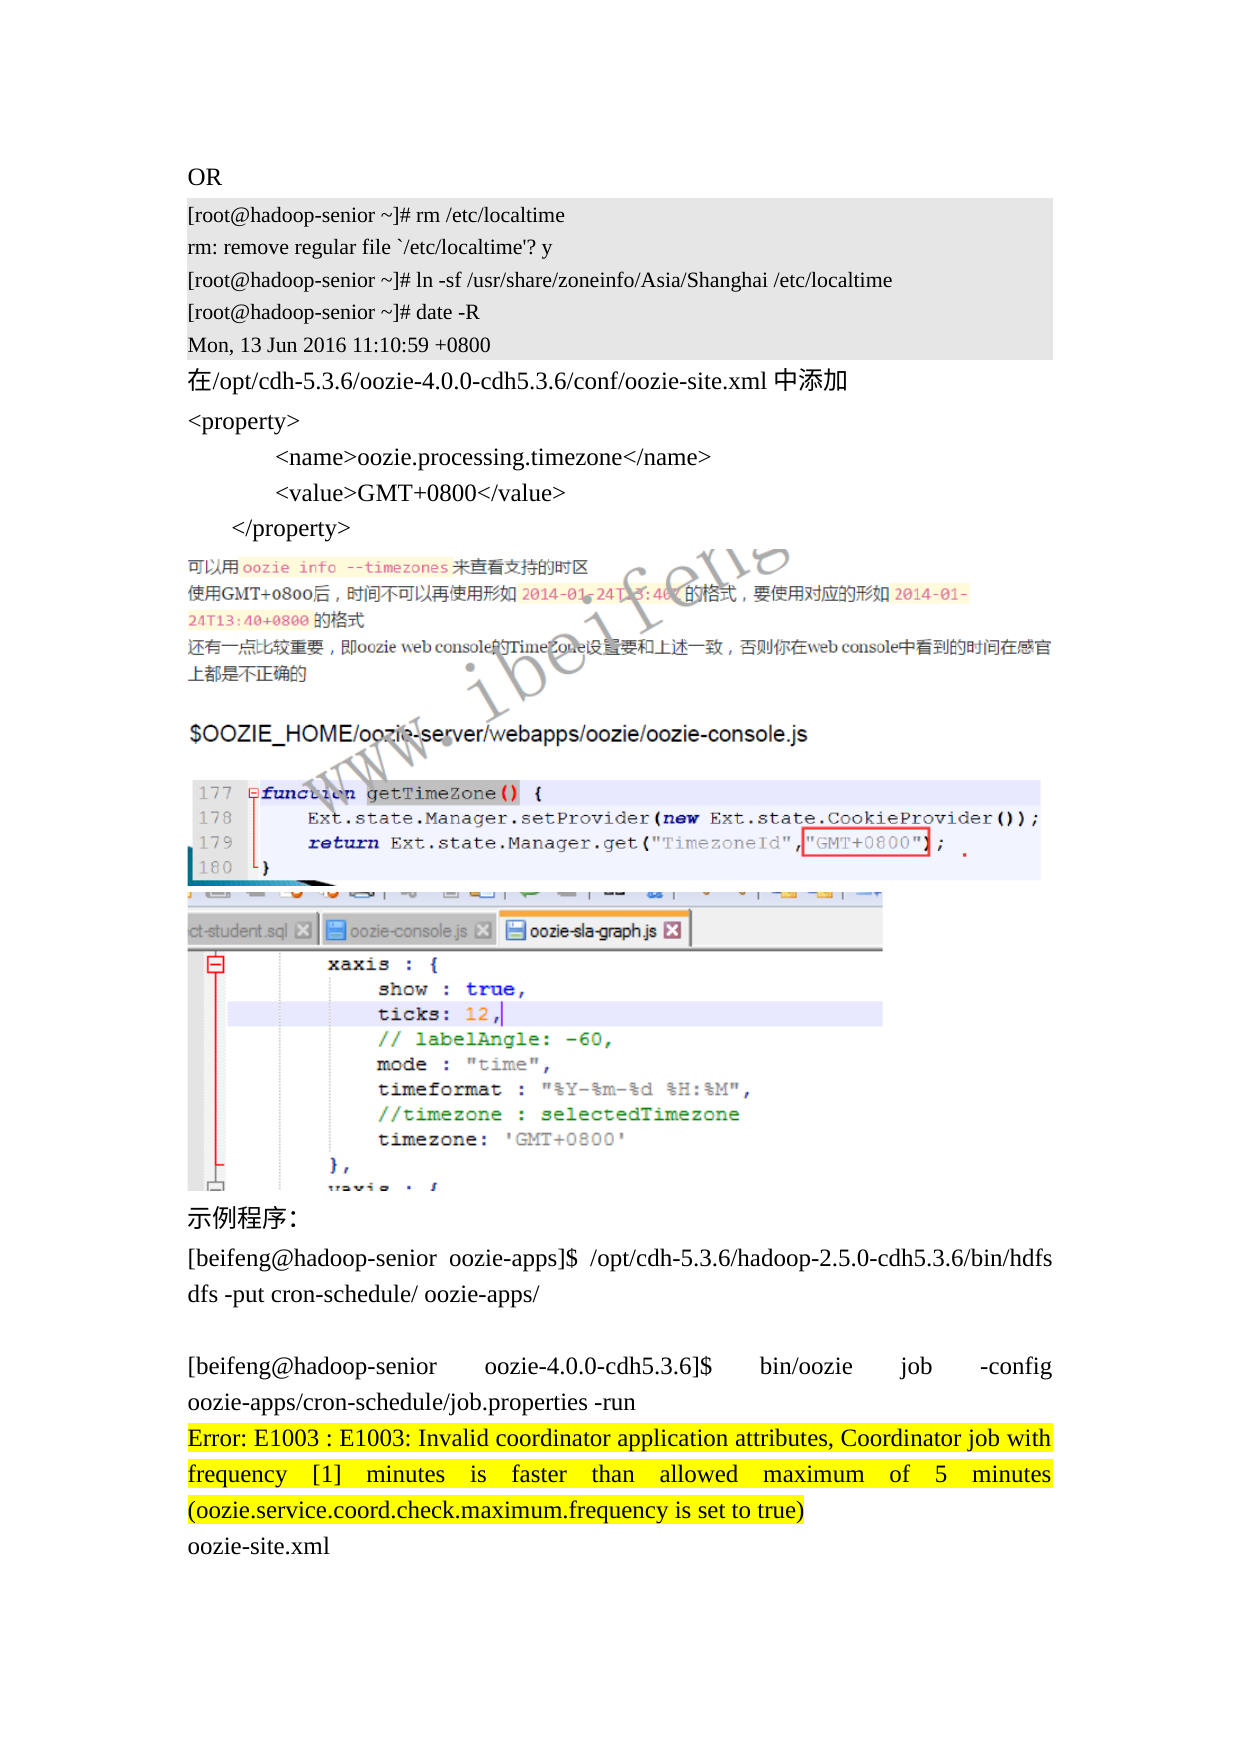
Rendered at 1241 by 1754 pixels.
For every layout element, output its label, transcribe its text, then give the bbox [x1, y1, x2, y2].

picture [187, 892, 883, 1191]
text </property> [187, 513, 1053, 542]
text [root@hadoop-senior ~]# rm /etc/localtime [187, 198, 1053, 230]
text [beifeng@hadoop-senior oozie-apps]$ /opt/cdh-5.3.6/hadoop-2.5.0-cdh5.3.6/bin/hdfs dfs -put cron-schedule/ oozie-apps/ [187, 1243, 1053, 1308]
text oozie-site.xml [187, 1531, 1053, 1560]
text 在/opt/cdh-5.3.6/oozie-4.0.0-cdh5.3.6/conf/oozie-site.xml 中添加 [187, 360, 1053, 397]
text <name>oozie.processing.timezone</name> [187, 442, 1053, 470]
text 示例程序： [187, 1198, 1053, 1234]
text <value>GMT+0800</value> [187, 478, 1053, 506]
text Mon, 13 Jun 2016 11:10:59 +0800 [187, 328, 1053, 360]
text [root@hadoop-senior ~]# date -R [187, 295, 1053, 328]
text <property> [187, 406, 1053, 434]
text [root@hadoop-senior ~]# ln -sf /usr/share/zoneinfo/Asia/Shanghai /etc/localtime [187, 263, 1053, 295]
text rm: remove regular file `/etc/localtime'? y [187, 230, 1053, 263]
picture [187, 549, 1053, 886]
text Error: E1003 : E1003: Invalid coordinator application attributes, Coordinator job with frequency [1] minutes is faster than allowed maximum of 5 minutes (oozie.service.coord.check.maximum.frequency is set to true) [187, 1423, 1053, 1524]
text [beifeng@hadoop-senior oozie-4.0.0-cdh5.3.6]$ bin/oozie job -config oozie-apps/cron-schedule/job.properties -run [187, 1351, 1053, 1416]
text OR [187, 162, 1053, 191]
